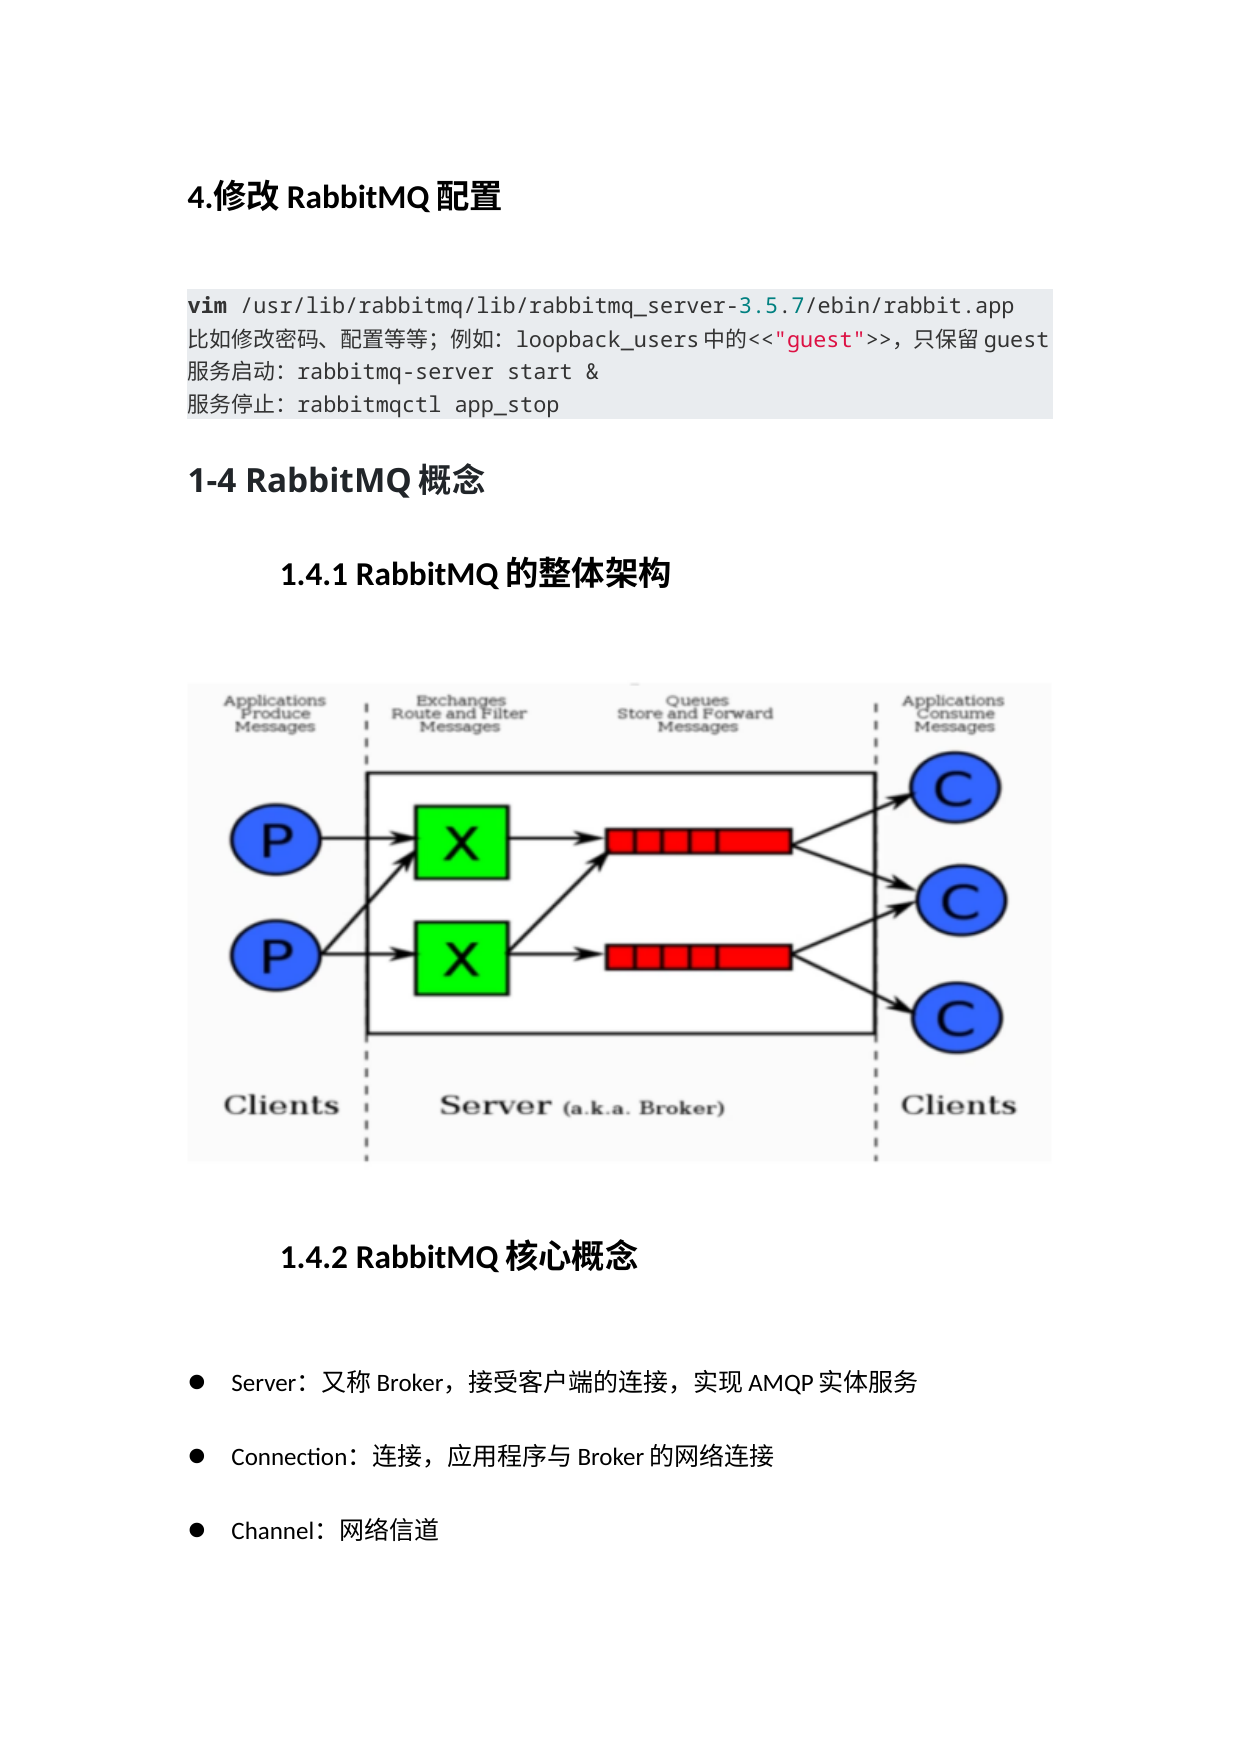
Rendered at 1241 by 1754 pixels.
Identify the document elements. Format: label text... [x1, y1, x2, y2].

list Server：又称Broker，接受客户端的连接，实现AMQP实体服务 [187, 1348, 1053, 1413]
text 比如修改密码、配置等等；例如：loopback_users中的<<"guest">>，只保留guest [187, 321, 1053, 354]
list vim /usr/lib/rabbitmq/lib/rabbitmq_server-3.5.7/ebin/rabbit.app [187, 289, 1053, 321]
subtitle 1.4.2 RabbitMQ核心概念 [187, 1221, 1053, 1286]
text 服务停止：rabbitmqctl app_stop [187, 386, 1053, 419]
subtitle 1.4.1 RabbitMQ的整体架构 [187, 538, 1053, 603]
list Channel：网络信道 [187, 1496, 1053, 1561]
subtitle 4.修改RabbitMQ配置 [187, 162, 1053, 227]
list Connection：连接，应用程序与Broker的网络连接 [187, 1422, 1053, 1487]
picture [187, 675, 1052, 1174]
text 服务启动：rabbitmq-server start & [297, 354, 1053, 386]
subtitle 1-4 RabbitMQ概念 [187, 446, 1053, 511]
